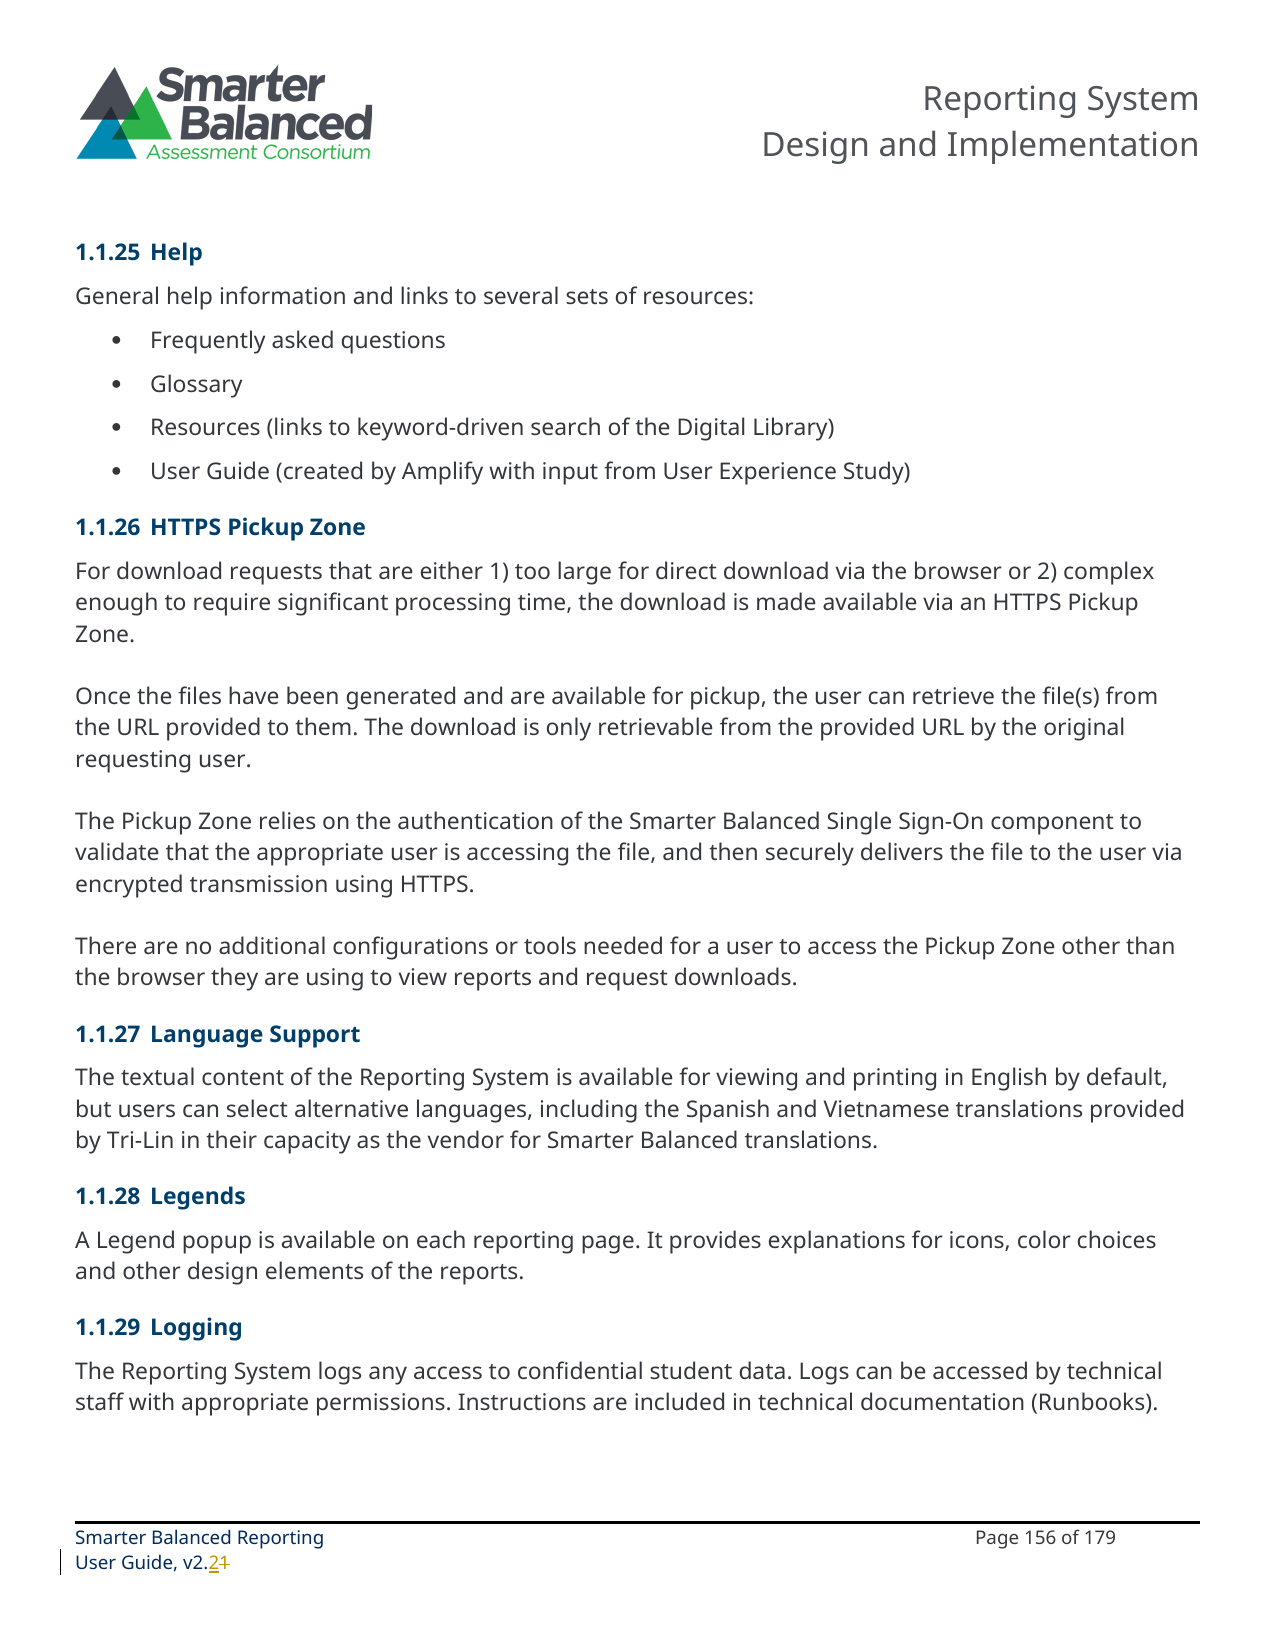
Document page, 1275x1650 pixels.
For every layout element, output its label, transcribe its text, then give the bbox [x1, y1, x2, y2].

list User Guide (created by Amplify with input from User Experience Study) [112, 455, 1200, 486]
list Glossary [112, 367, 1200, 399]
text The textual content of the Reporting System is available for viewing and printing in English by default, but users can select alternative languages, including the Spanish and Vietnamese translations provided by Tri-Lin in their capacity as the vendor for Smarter Balanced translations. [75, 1061, 1200, 1155]
subtitle Help [75, 236, 1200, 267]
text For download requests that are either 1) too large for direct download via the browser or 2) complex enough to require significant processing time, the download is made available via an HTTPS Pickup Zone. [75, 555, 1200, 649]
subtitle Language Support [75, 1017, 1200, 1049]
picture [76, 64, 373, 159]
list Frequently asked questions [112, 324, 1200, 355]
subtitle HTTPS Pickup Zone [75, 511, 1200, 542]
subtitle Legends [75, 1180, 1200, 1211]
list The Reporting System logs any access to confidential student data. Logs can be accessed by technical staff with appropriate permissions. Instructions are included in technical documentation (Runbooks). [75, 1355, 1200, 1417]
list Resources (links to keyword-driven search of the Digital Library) [112, 411, 1200, 442]
text There are no additional configurations or tools needed for a user to access the Pickup Zone other than the browser they are using to view reports and request downloads. [75, 930, 1200, 992]
text The Pickup Zone relies on the authentication of the Smarter Balanced Single Sign-On component to validate that the appropriate user is accessing the file, and then securely delivers the file to the user via encrypted transmission using HTTPS. [75, 805, 1200, 899]
text General help information and links to several sets of resources: [75, 280, 1200, 311]
text A Legend popup is available on each reporting page. It provides explanations for icons, color choices and other design elements of the reports. [75, 1224, 1200, 1286]
text Once the files have been generated and are available for pickup, the user can retrieve the file(s) from the URL provided to them. The download is only retrievable from the provided URL by the original requesting user. [75, 680, 1200, 774]
subtitle Logging [75, 1311, 1200, 1342]
